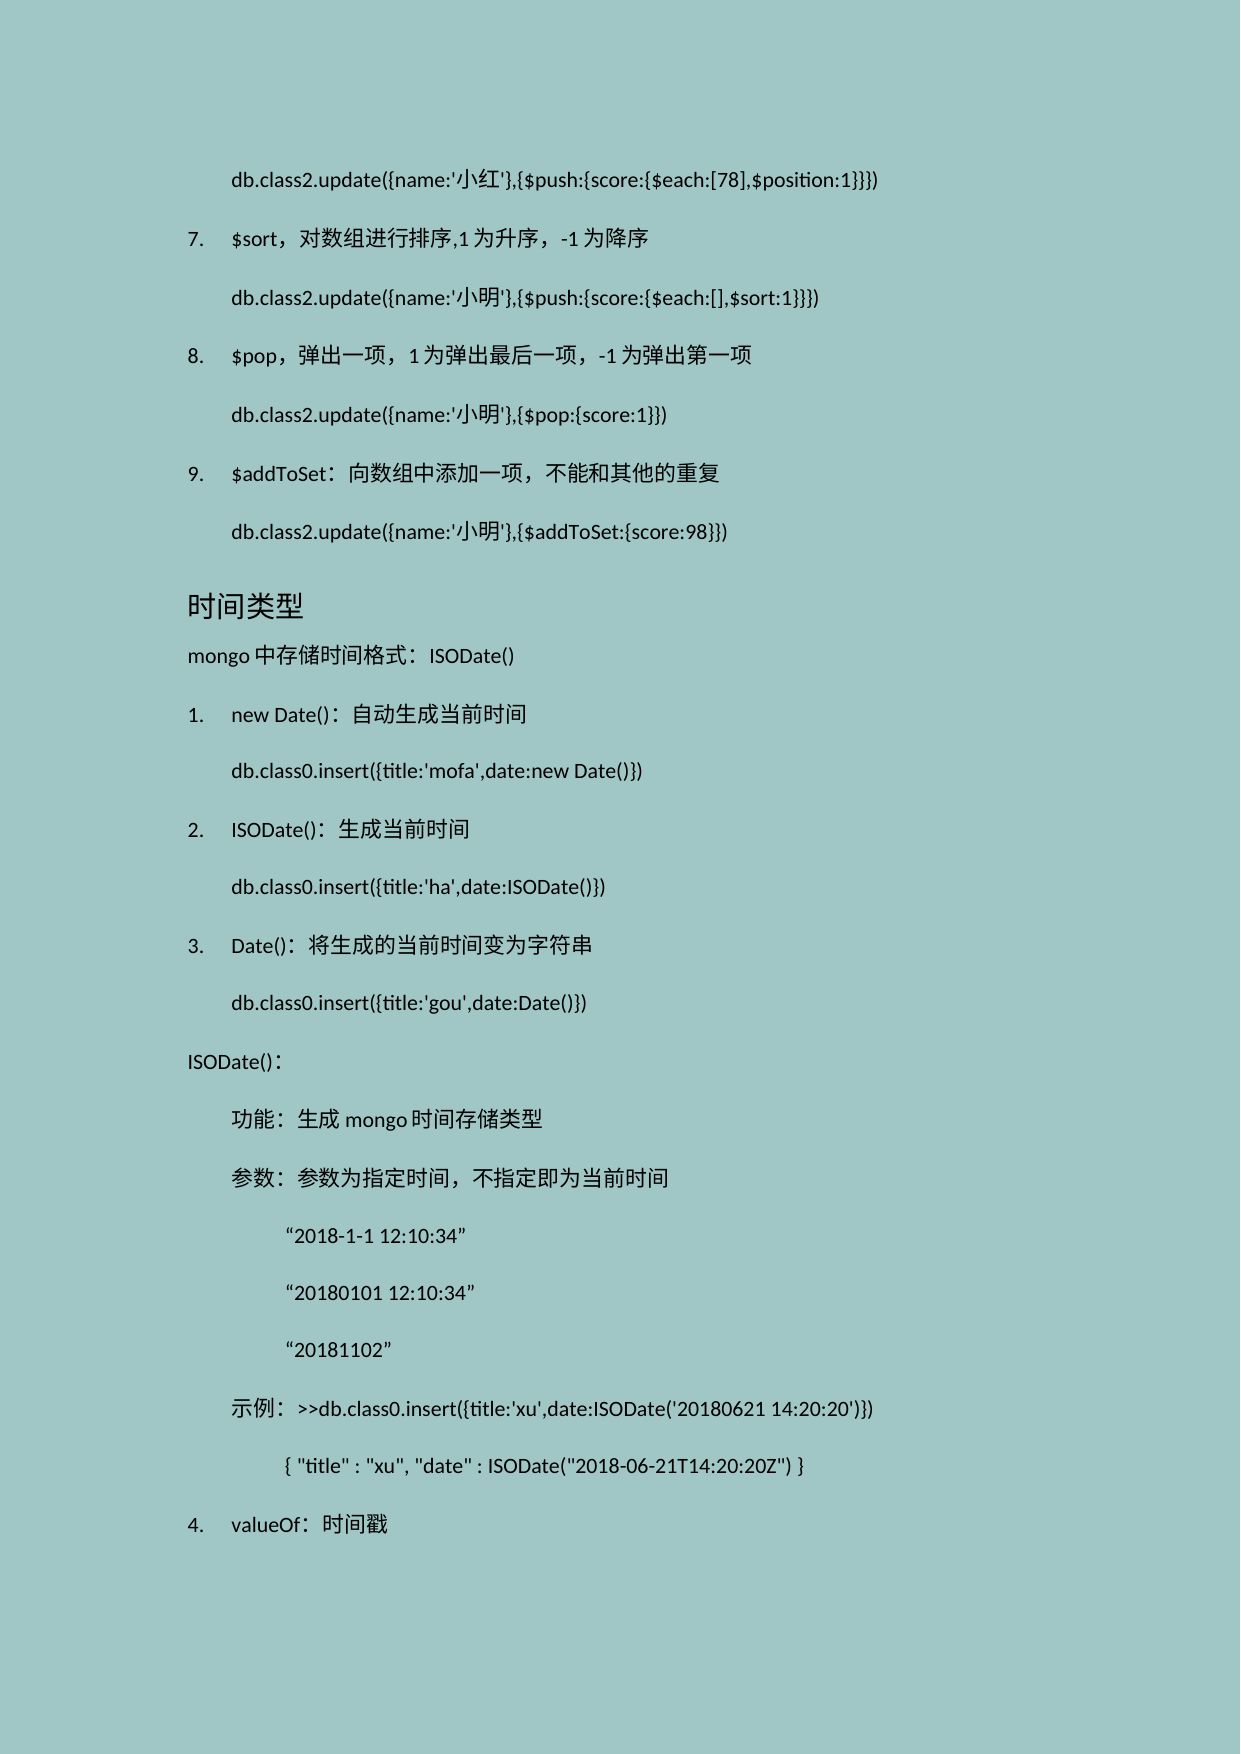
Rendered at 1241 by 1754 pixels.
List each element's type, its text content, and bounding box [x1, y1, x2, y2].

list new Date()：自动生成当前时间 [187, 696, 1053, 729]
list db.class2.update({name:'小红'},{$push:{score:{$each:[78],$position:1}}}) [231, 162, 1053, 194]
list db.class0.insert({title:'gou',date:Date()}) [231, 986, 1053, 1019]
text “20180101 12:10:34” [187, 1276, 1053, 1309]
text 参数：参数为指定时间，不指定即为当前时间 [187, 1161, 1053, 1193]
list $pop，弹出一项，1为弹出最后一项，-1为弹出第一项 [187, 338, 1053, 370]
list db.class2.update({name:'小明'},{$addToSet:{score:98}}) [231, 514, 1053, 546]
text “2018-1-1 12:10:34” [187, 1219, 1053, 1252]
list db.class0.insert({title:'mofa',date:new Date()}) [231, 755, 1053, 787]
list db.class0.insert({title:'ha',date:ISODate()}) [231, 871, 1053, 903]
list $sort，对数组进行排序,1为升序，-1为降序 [187, 221, 1053, 253]
list db.class2.update({name:'小明'},{$pop:{score:1}}) [231, 397, 1053, 429]
text { "title" : "xu", "date" : ISODate("2018-06-21T14:20:20Z") } [187, 1449, 1053, 1482]
subtitle 时间类型 [187, 572, 1053, 637]
text 功能：生成mongo时间存储类型 [187, 1102, 1053, 1134]
text ISODate()： [187, 1043, 1053, 1076]
list $addToSet：向数组中添加一项，不能和其他的重复 [187, 455, 1053, 488]
text “20181102” [187, 1333, 1053, 1366]
list ISODate()：生成当前时间 [187, 812, 1053, 844]
list db.class2.update({name:'小明'},{$push:{score:{$each:[],$sort:1}}}) [231, 279, 1053, 312]
text mongo中存储时间格式：ISODate() [187, 637, 1053, 670]
list Date()：将生成的当前时间变为字符串 [187, 928, 1053, 960]
list valueOf：时间戳 [187, 1506, 1053, 1539]
text 示例：>>db.class0.insert({title:'xu',date:ISODate('20180621 14:20:20')}) [187, 1391, 1053, 1423]
